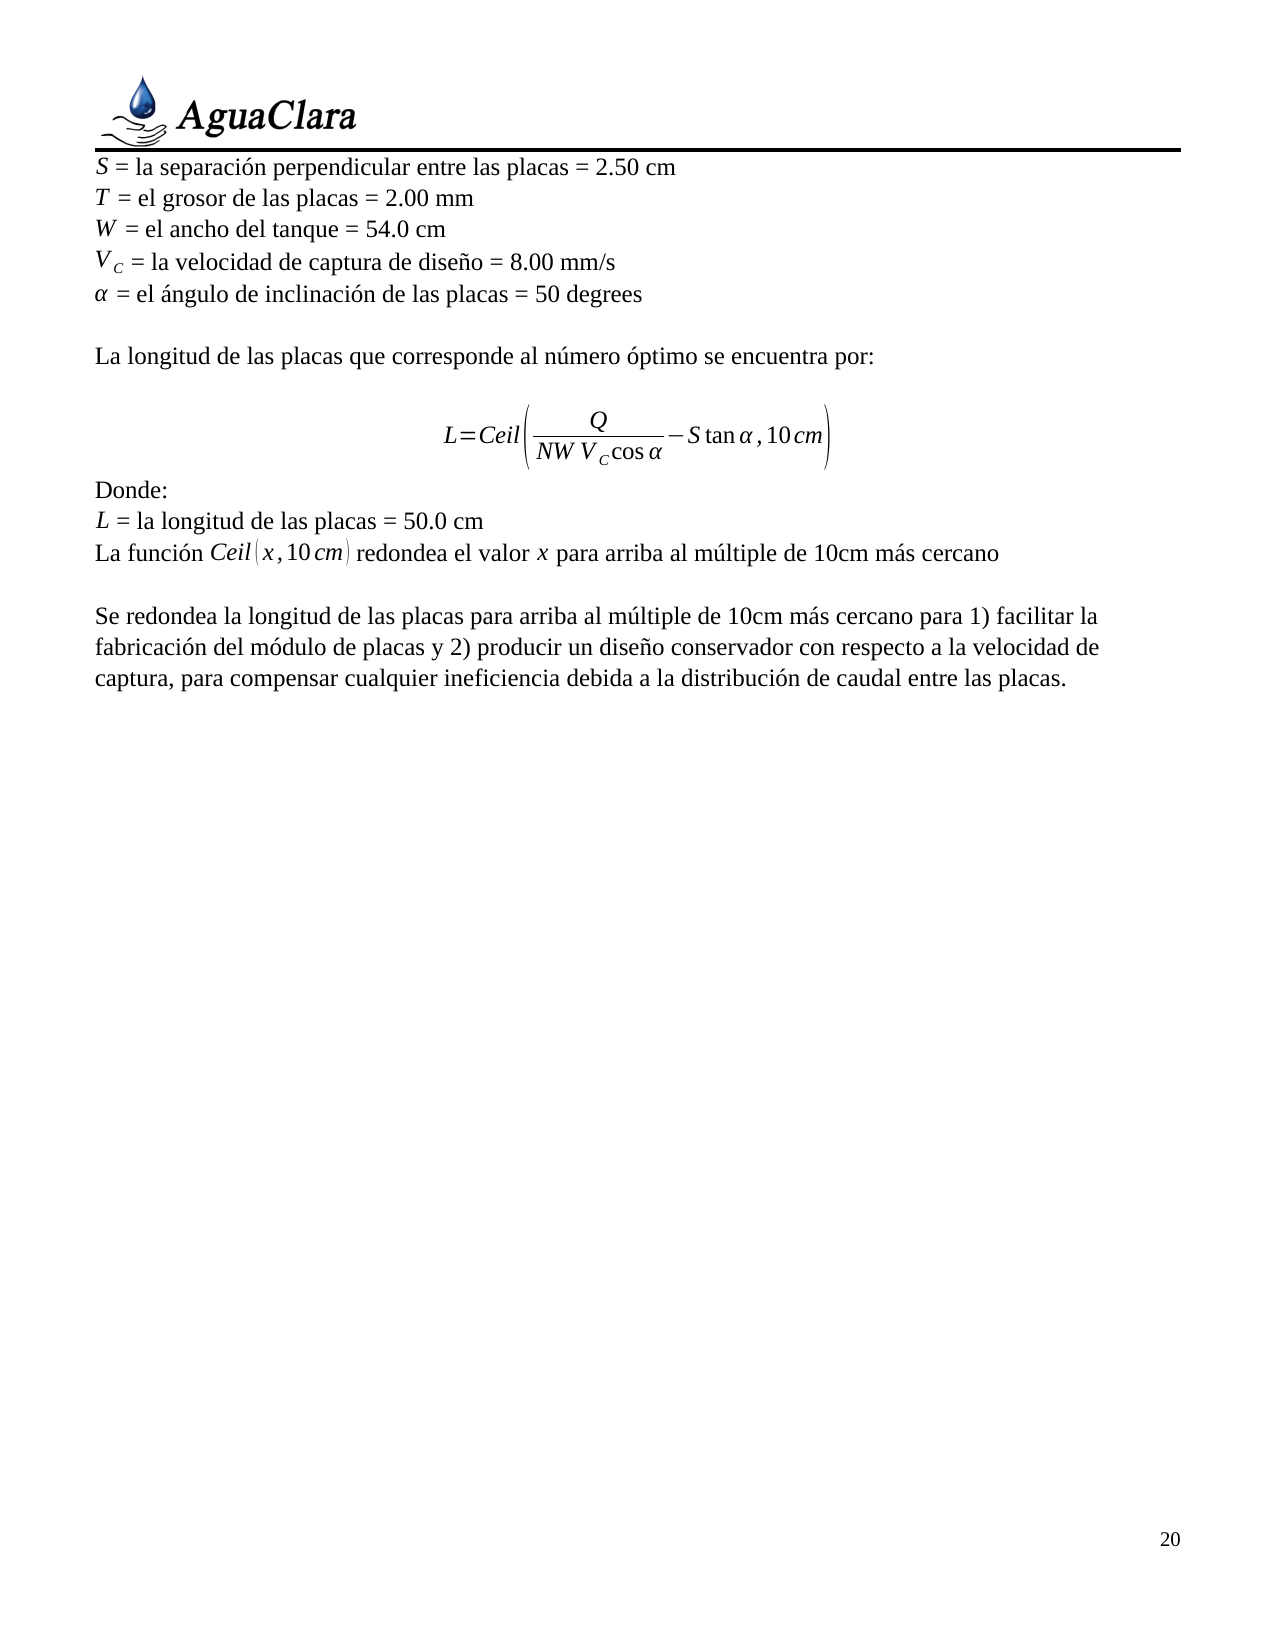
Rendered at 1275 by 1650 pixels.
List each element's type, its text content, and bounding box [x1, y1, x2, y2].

text Donde: [94, 475, 1181, 503]
text La longitud de las placas que corresponde al número óptimo se encuentra por: [94, 341, 1181, 370]
text = el ángulo de inclinación de las placas = 50 degrees [94, 279, 1181, 308]
text = la velocidad de captura de diseño = 8.00 mm/s [94, 246, 1181, 277]
text La función redondea el valor para arriba al múltiple de 10cm más cercano [94, 537, 1181, 567]
text Se redondea la longitud de las placas para arriba al múltiple de 10cm más cercano para 1) facilitar la fabricación del módulo de placas y 2) producir un diseño conservador con respecto a la velocidad de captura, para compensar cualquier ineficiencia debida a la distribución de caudal entre las placas. [94, 601, 1181, 692]
text = la separación perpendicular entre las placas = 2.50 cm [94, 152, 1181, 181]
text = el ancho del tanque = 54.0 cm [94, 214, 1181, 243]
text = el grosor de las placas = 2.00 mm [94, 183, 1181, 212]
picture [94, 75, 373, 148]
text = la longitud de las placas = 50.0 cm [94, 506, 1181, 534]
